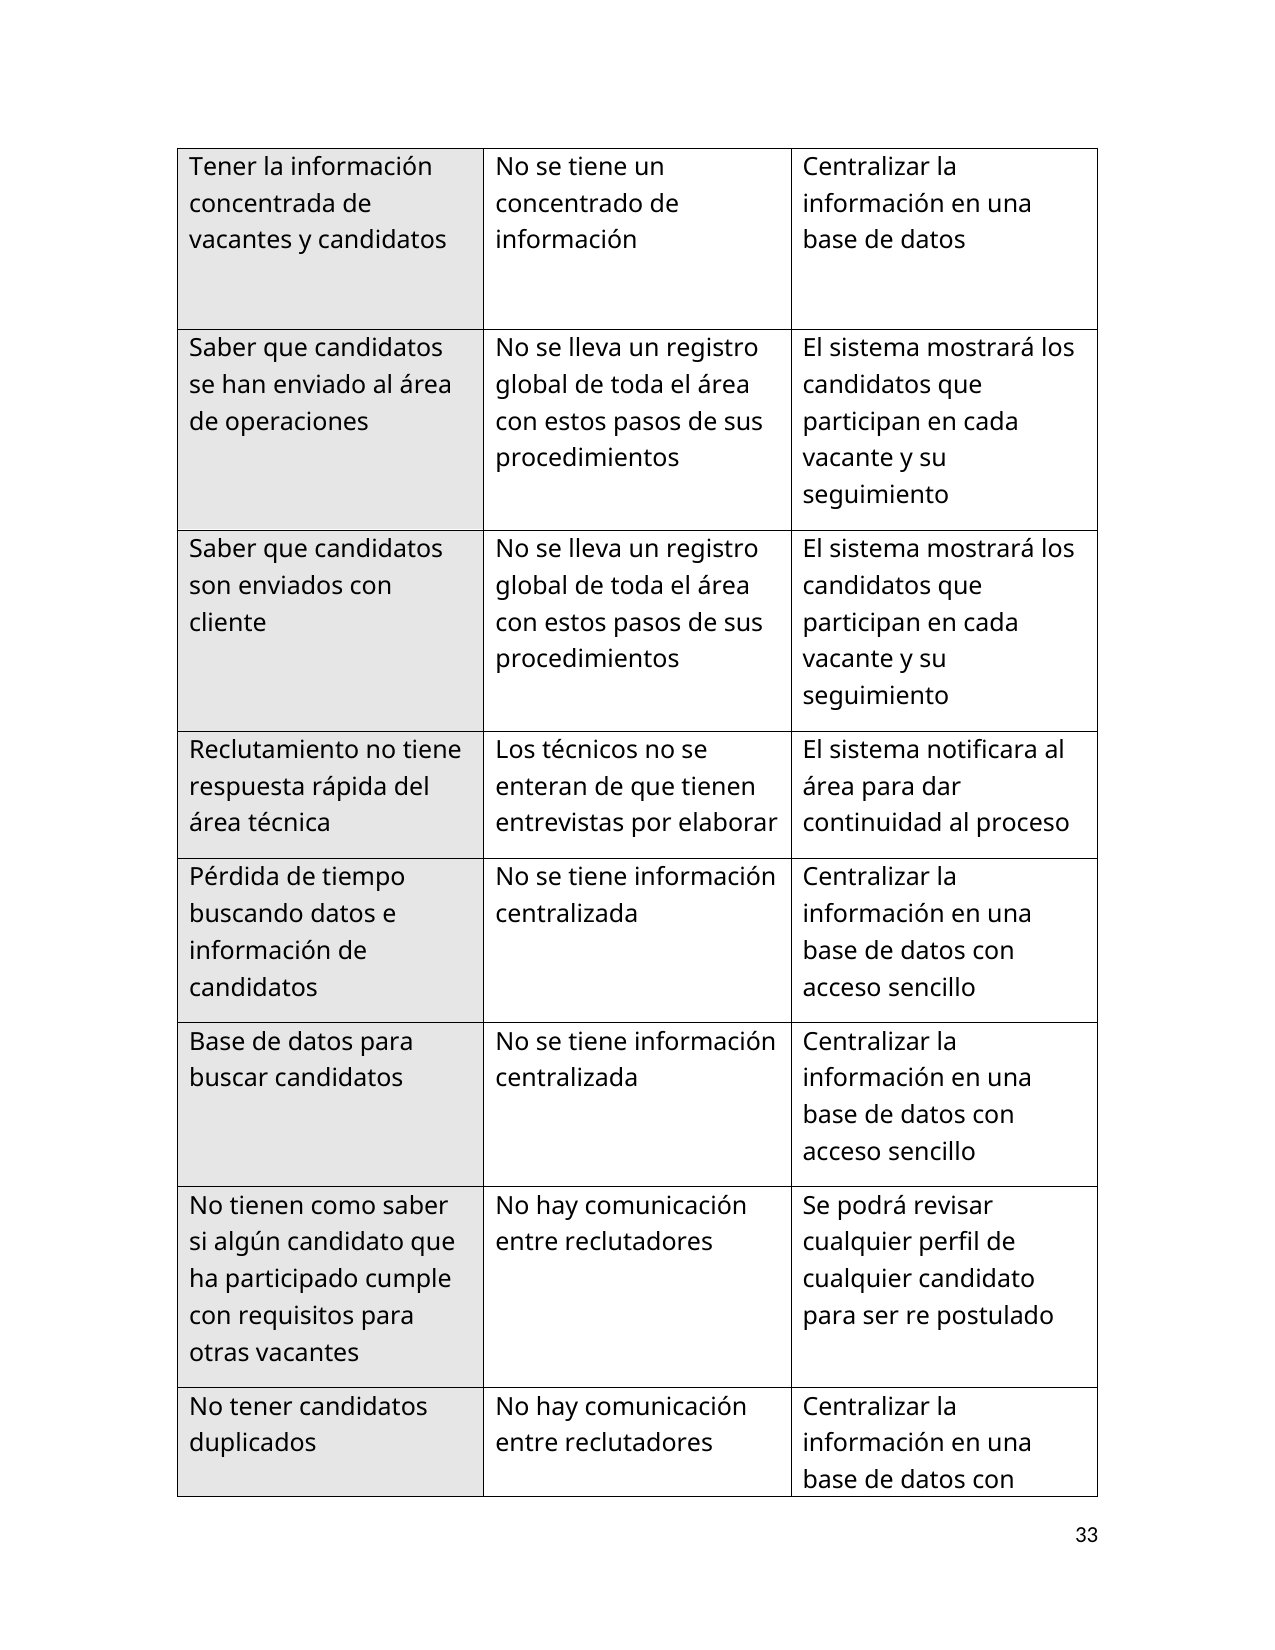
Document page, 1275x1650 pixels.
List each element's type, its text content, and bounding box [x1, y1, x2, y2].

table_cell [484, 1388, 791, 1496]
table_header No se tiene un concentrado de información [484, 149, 791, 329]
table_cell No se tiene información centralizada [484, 1023, 791, 1186]
table_cell No se tiene información centralizada [484, 859, 791, 1022]
table_cell No se lleva un registro global de toda el área con estos pasos de sus procedimientos [484, 531, 791, 731]
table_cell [178, 1388, 483, 1496]
table_cell Los técnicos no se enteran de que tienen entrevistas por elaborar [484, 732, 791, 858]
table_cell No tienen como saber si algún candidato que ha participado cumple con requisitos para otras vacantes [178, 1187, 483, 1387]
table_cell El sistema notificara al área para dar continuidad al proceso [792, 732, 1097, 858]
table_cell Centralizar la información en una base de datos con acceso sencillo [792, 859, 1097, 1022]
table_cell Se podrá revisar cualquier perfil de cualquier candidato para ser re postulado [792, 1187, 1097, 1387]
table_cell Centralizar la información en una base de datos con acceso sencillo [792, 1023, 1097, 1186]
table_cell Saber que candidatos son enviados con cliente [178, 531, 483, 731]
table_header Centralizar la información en una base de datos [792, 149, 1097, 329]
table_cell Pérdida de tiempo buscando datos e información de candidatos [178, 859, 483, 1022]
table_cell No se lleva un registro global de toda el área con estos pasos de sus procedimientos [484, 330, 791, 529]
table_cell Saber que candidatos se han enviado al área de operaciones [178, 330, 483, 529]
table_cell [792, 1388, 1097, 1496]
table_cell No hay comunicación entre reclutadores [484, 1187, 791, 1387]
table_cell Reclutamiento no tiene respuesta rápida del área técnica [178, 732, 483, 858]
table_cell El sistema mostrará los candidatos que participan en cada vacante y su seguimiento [792, 531, 1097, 731]
table_header Tener la información concentrada de vacantes y candidatos [178, 149, 483, 329]
table_cell Base de datos para buscar candidatos [178, 1023, 483, 1186]
table_cell El sistema mostrará los candidatos que participan en cada vacante y su seguimiento [792, 330, 1097, 529]
